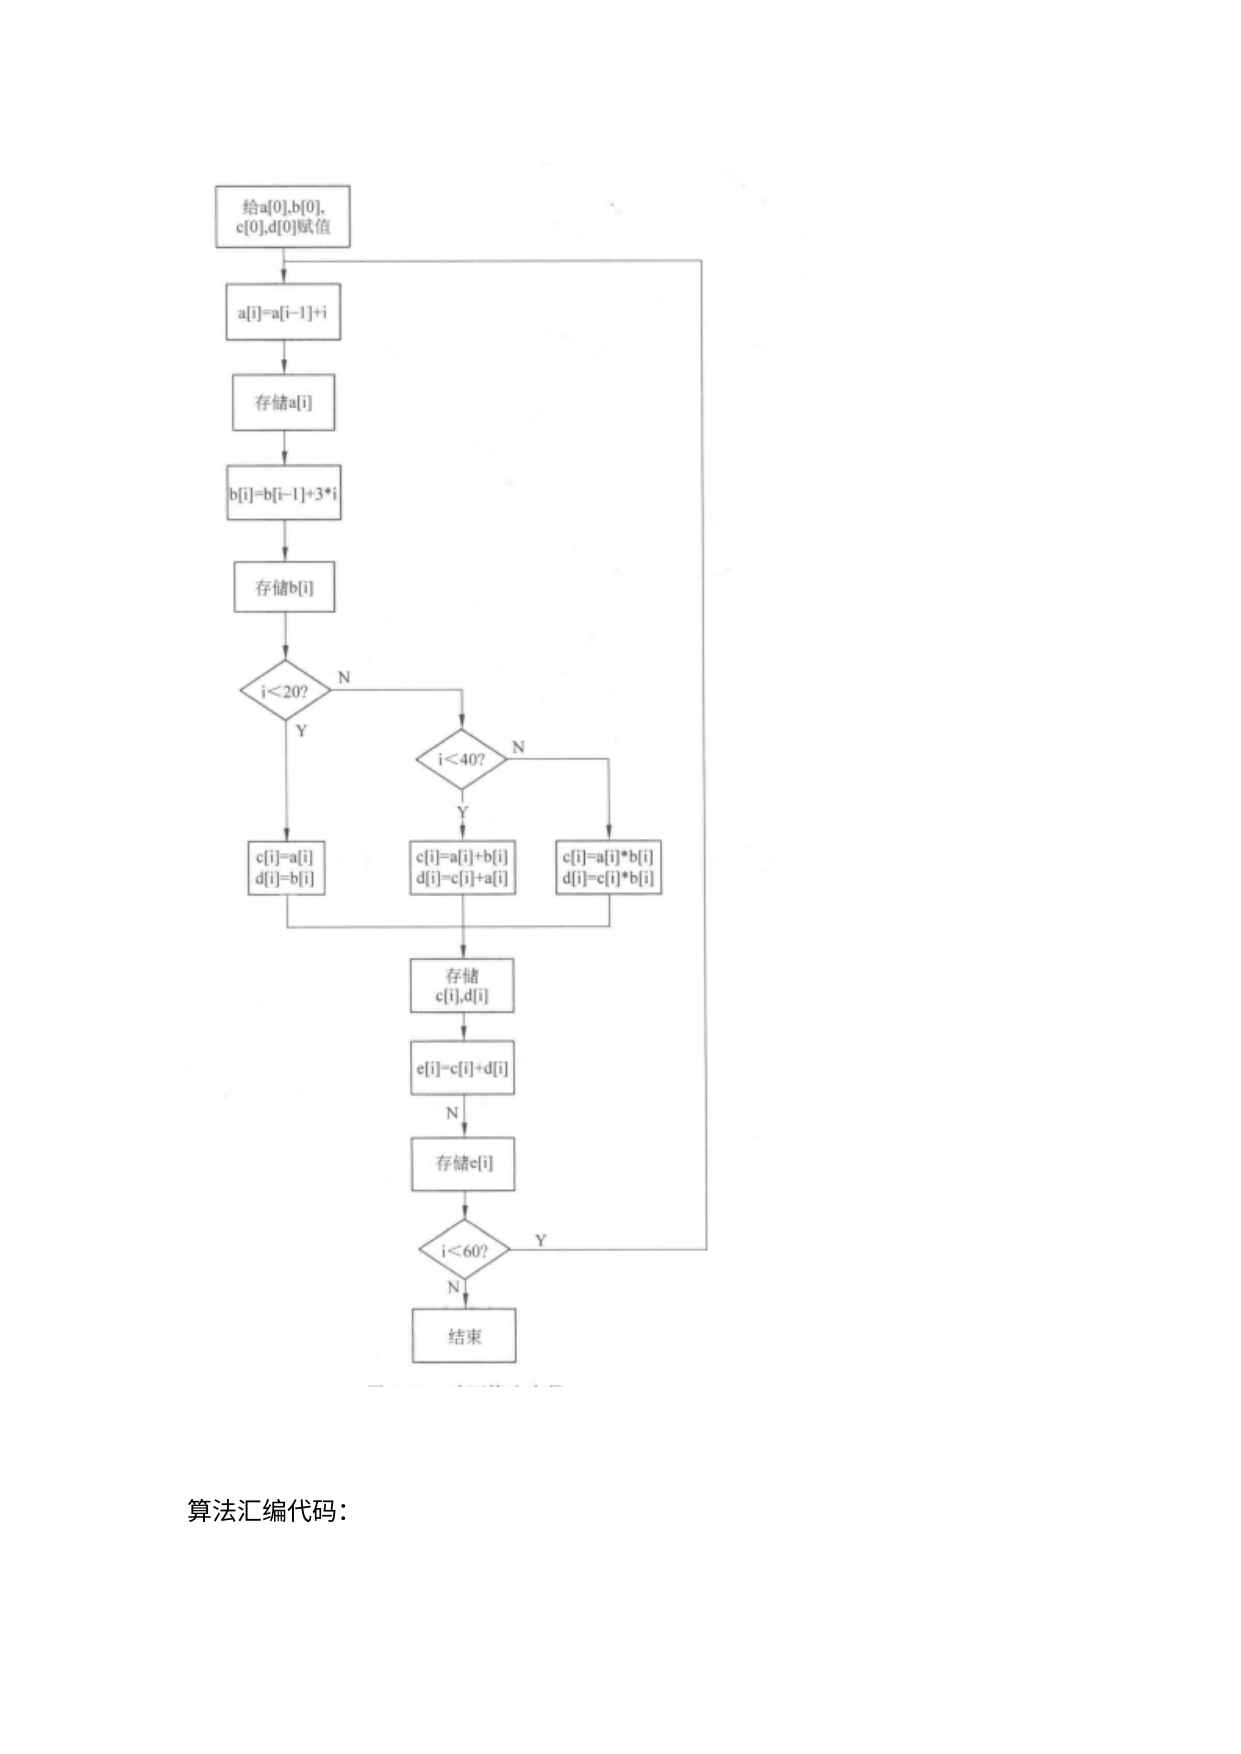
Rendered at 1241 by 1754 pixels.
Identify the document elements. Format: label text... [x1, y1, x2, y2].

text 算法汇编代码： [187, 1477, 1053, 1542]
picture [187, 162, 809, 1387]
